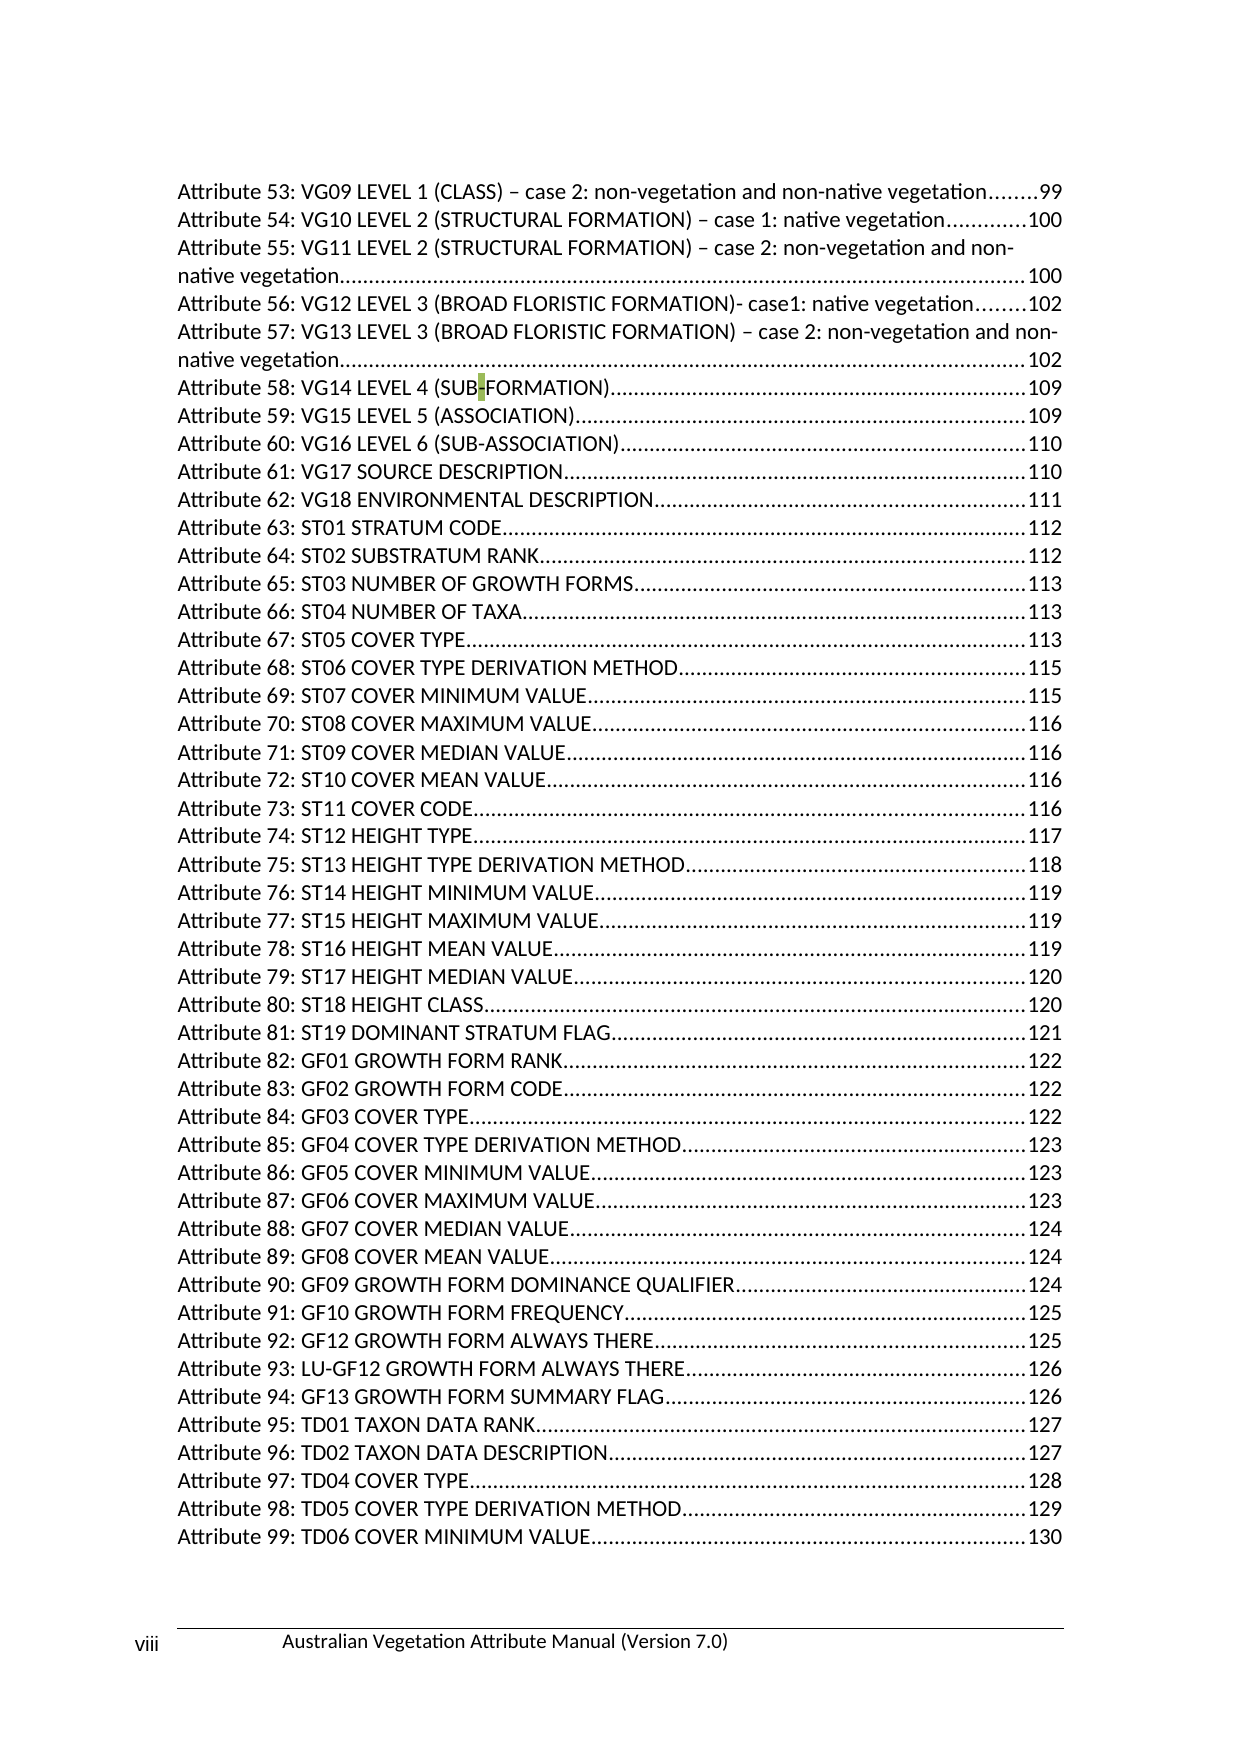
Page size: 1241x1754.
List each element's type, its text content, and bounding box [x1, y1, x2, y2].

text Attribute 91: GF10 GROWTH FORM FREQUENCY 125 [177, 1298, 1063, 1326]
text Attribute 53: VG09 LEVEL 1 (CLASS) – case 2: non-vegetation and non-native vegetation 99 [177, 177, 1063, 205]
text Attribute 80: ST18 HEIGHT CLASS 120 [177, 990, 1063, 1018]
text Attribute 58: VG14 LEVEL 4 (SUB-FORMATION) 109 [485, 373, 1063, 401]
text Attribute 56: VG12 LEVEL 3 (BROAD FLORISTIC FORMATION)- case1: native vegetation 102 [177, 289, 1063, 317]
text Attribute 88: GF07 COVER MEDIAN VALUE 124 [177, 1214, 1063, 1242]
text Attribute 58: VG14 LEVEL 4 (SUB-FORMATION) 109 [177, 373, 478, 401]
text Attribute 71: ST09 COVER MEDIAN VALUE 116 [177, 738, 1063, 766]
text Attribute 72: ST10 COVER MEAN VALUE 116 [177, 766, 1063, 794]
text Attribute 81: ST19 DOMINANT STRATUM FLAG 121 [177, 1018, 1063, 1046]
text Attribute 59: VG15 LEVEL 5 (ASSOCIATION) 109 [177, 401, 1063, 429]
text Attribute 63: ST01 STRATUM CODE 112 [177, 513, 1063, 541]
text Attribute 60: VG16 LEVEL 6 (SUB-ASSOCIATION) 110 [177, 429, 1063, 457]
text Attribute 93: LU-GF12 GROWTH FORM ALWAYS THERE 126 [177, 1354, 1063, 1382]
text Attribute 94: GF13 GROWTH FORM SUMMARY FLAG 126 [177, 1382, 1063, 1410]
text Attribute 69: ST07 COVER MINIMUM VALUE 115 [177, 682, 1063, 709]
text Attribute 84: GF03 COVER TYPE 122 [177, 1102, 1063, 1130]
text Attribute 79: ST17 HEIGHT MEDIAN VALUE 120 [177, 962, 1063, 990]
text Attribute 87: GF06 COVER MAXIMUM VALUE 123 [177, 1186, 1063, 1214]
text Attribute 66: ST04 NUMBER OF TAXA 113 [177, 597, 1063, 626]
text Attribute 75: ST13 HEIGHT TYPE DERIVATION METHOD 118 [177, 850, 1063, 878]
text Attribute 99: TD06 COVER MINIMUM VALUE 130 [177, 1522, 1063, 1550]
text Attribute 62: VG18 ENVIRONMENTAL DESCRIPTION 111 [177, 485, 1063, 513]
text Attribute 67: ST05 COVER TYPE 113 [177, 626, 1063, 653]
text Attribute 98: TD05 COVER TYPE DERIVATION METHOD 129 [177, 1494, 1063, 1522]
text Attribute 85: GF04 COVER TYPE DERIVATION METHOD 123 [177, 1130, 1063, 1158]
text Attribute 76: ST14 HEIGHT MINIMUM VALUE 119 [177, 878, 1063, 906]
text Attribute 54: VG10 LEVEL 2 (STRUCTURAL FORMATION) – case 1: native vegetation 100 [177, 205, 1063, 233]
text Attribute 70: ST08 COVER MAXIMUM VALUE 116 [177, 709, 1063, 738]
text Attribute 82: GF01 GROWTH FORM RANK 122 [177, 1046, 1063, 1074]
text Attribute 86: GF05 COVER MINIMUM VALUE 123 [177, 1158, 1063, 1186]
text Attribute 97: TD04 COVER TYPE 128 [177, 1466, 1063, 1494]
text Attribute 96: TD02 TAXON DATA DESCRIPTION 127 [177, 1438, 1063, 1466]
text Attribute 78: ST16 HEIGHT MEAN VALUE 119 [177, 934, 1063, 962]
text Attribute 95: TD01 TAXON DATA RANK 127 [177, 1410, 1063, 1438]
text Attribute 73: ST11 COVER CODE 116 [177, 794, 1063, 822]
text Attribute 74: ST12 HEIGHT TYPE 117 [177, 822, 1063, 850]
text Attribute 83: GF02 GROWTH FORM CODE 122 [177, 1074, 1063, 1102]
text Attribute 92: GF12 GROWTH FORM ALWAYS THERE 125 [177, 1326, 1063, 1354]
text Attribute 55: VG11 LEVEL 2 (STRUCTURAL FORMATION) – case 2: non-vegetation and non-native vegetation 100 [177, 233, 1063, 289]
text Attribute 89: GF08 COVER MEAN VALUE 124 [177, 1242, 1063, 1270]
text Attribute 68: ST06 COVER TYPE DERIVATION METHOD 115 [177, 653, 1063, 682]
text Attribute 65: ST03 NUMBER OF GROWTH FORMS 113 [177, 569, 1063, 597]
text Attribute 57: VG13 LEVEL 3 (BROAD FLORISTIC FORMATION) – case 2: non-vegetation and non-native vegetation 102 [177, 317, 1063, 373]
text Attribute 90: GF09 GROWTH FORM DOMINANCE QUALIFIER 124 [177, 1270, 1063, 1298]
text Attribute 61: VG17 SOURCE DESCRIPTION 110 [177, 457, 1063, 485]
text Attribute 64: ST02 SUBSTRATUM RANK 112 [177, 541, 1063, 569]
text Attribute 77: ST15 HEIGHT MAXIMUM VALUE 119 [177, 906, 1063, 934]
